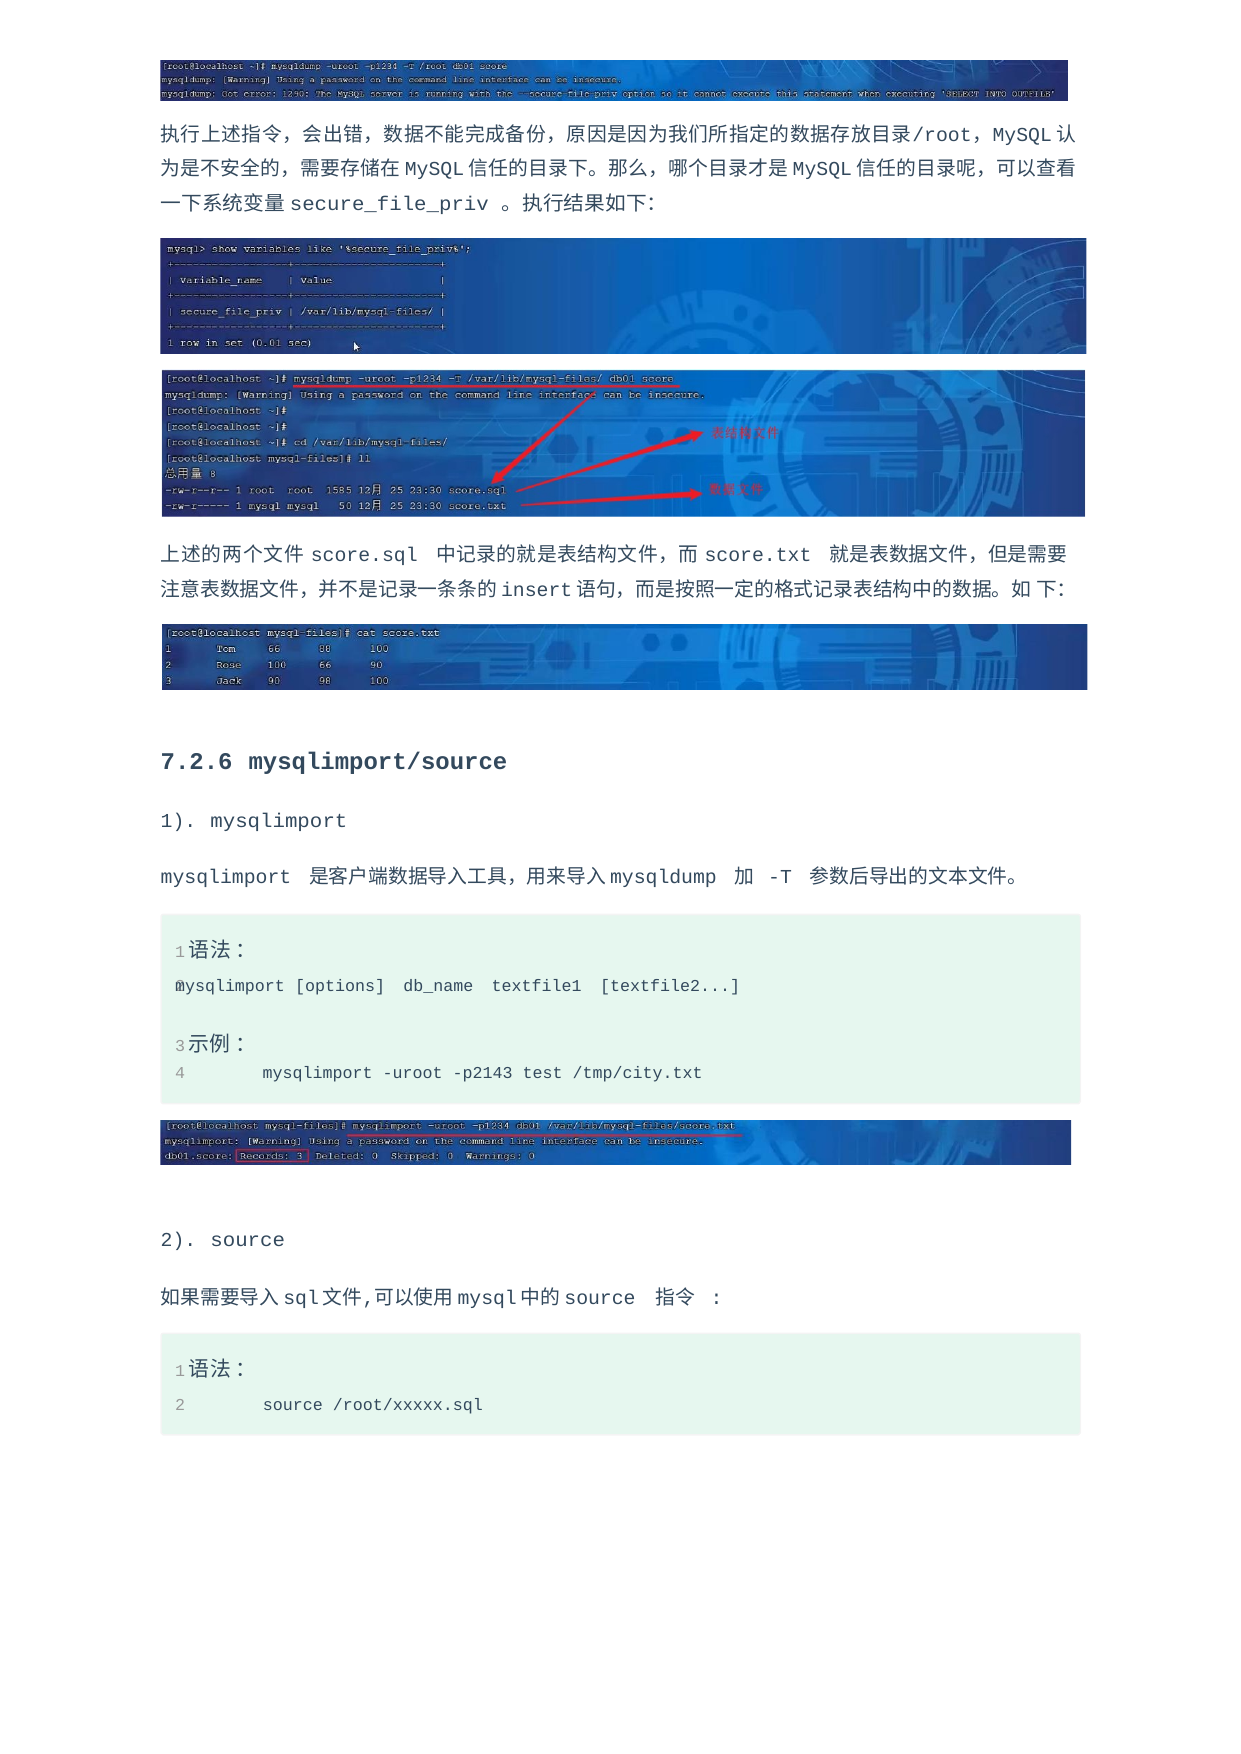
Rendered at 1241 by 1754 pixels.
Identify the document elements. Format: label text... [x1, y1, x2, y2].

text 执行上述指令，会出错，数据不能完成备份，原因是因为我们所指定的数据存放目录/root，MySQL认 为是不安全的，需要存储在MySQL信任的目录下。那么，哪个目录才是MySQL信任的目录呢，可以查看 一下系统变量 secure_file_priv 。执行结果如下： [160, 118, 1076, 216]
picture [161, 369, 1086, 517]
text 如果需要导入sql文件,可以使用mysql中的source 指令 : [160, 1281, 1094, 1310]
picture [160, 1120, 1072, 1165]
picture [162, 624, 1088, 690]
text mysqlimport 是客户端数据导入工具，用来导入mysqldump 加 -T 参数后导出的文本文件。 [160, 861, 1094, 890]
list source [160, 1230, 1094, 1252]
subtitle mysqlimport/source [160, 750, 1094, 777]
list mysqlimport [160, 811, 1094, 833]
picture [160, 60, 1068, 101]
picture [160, 238, 1087, 354]
